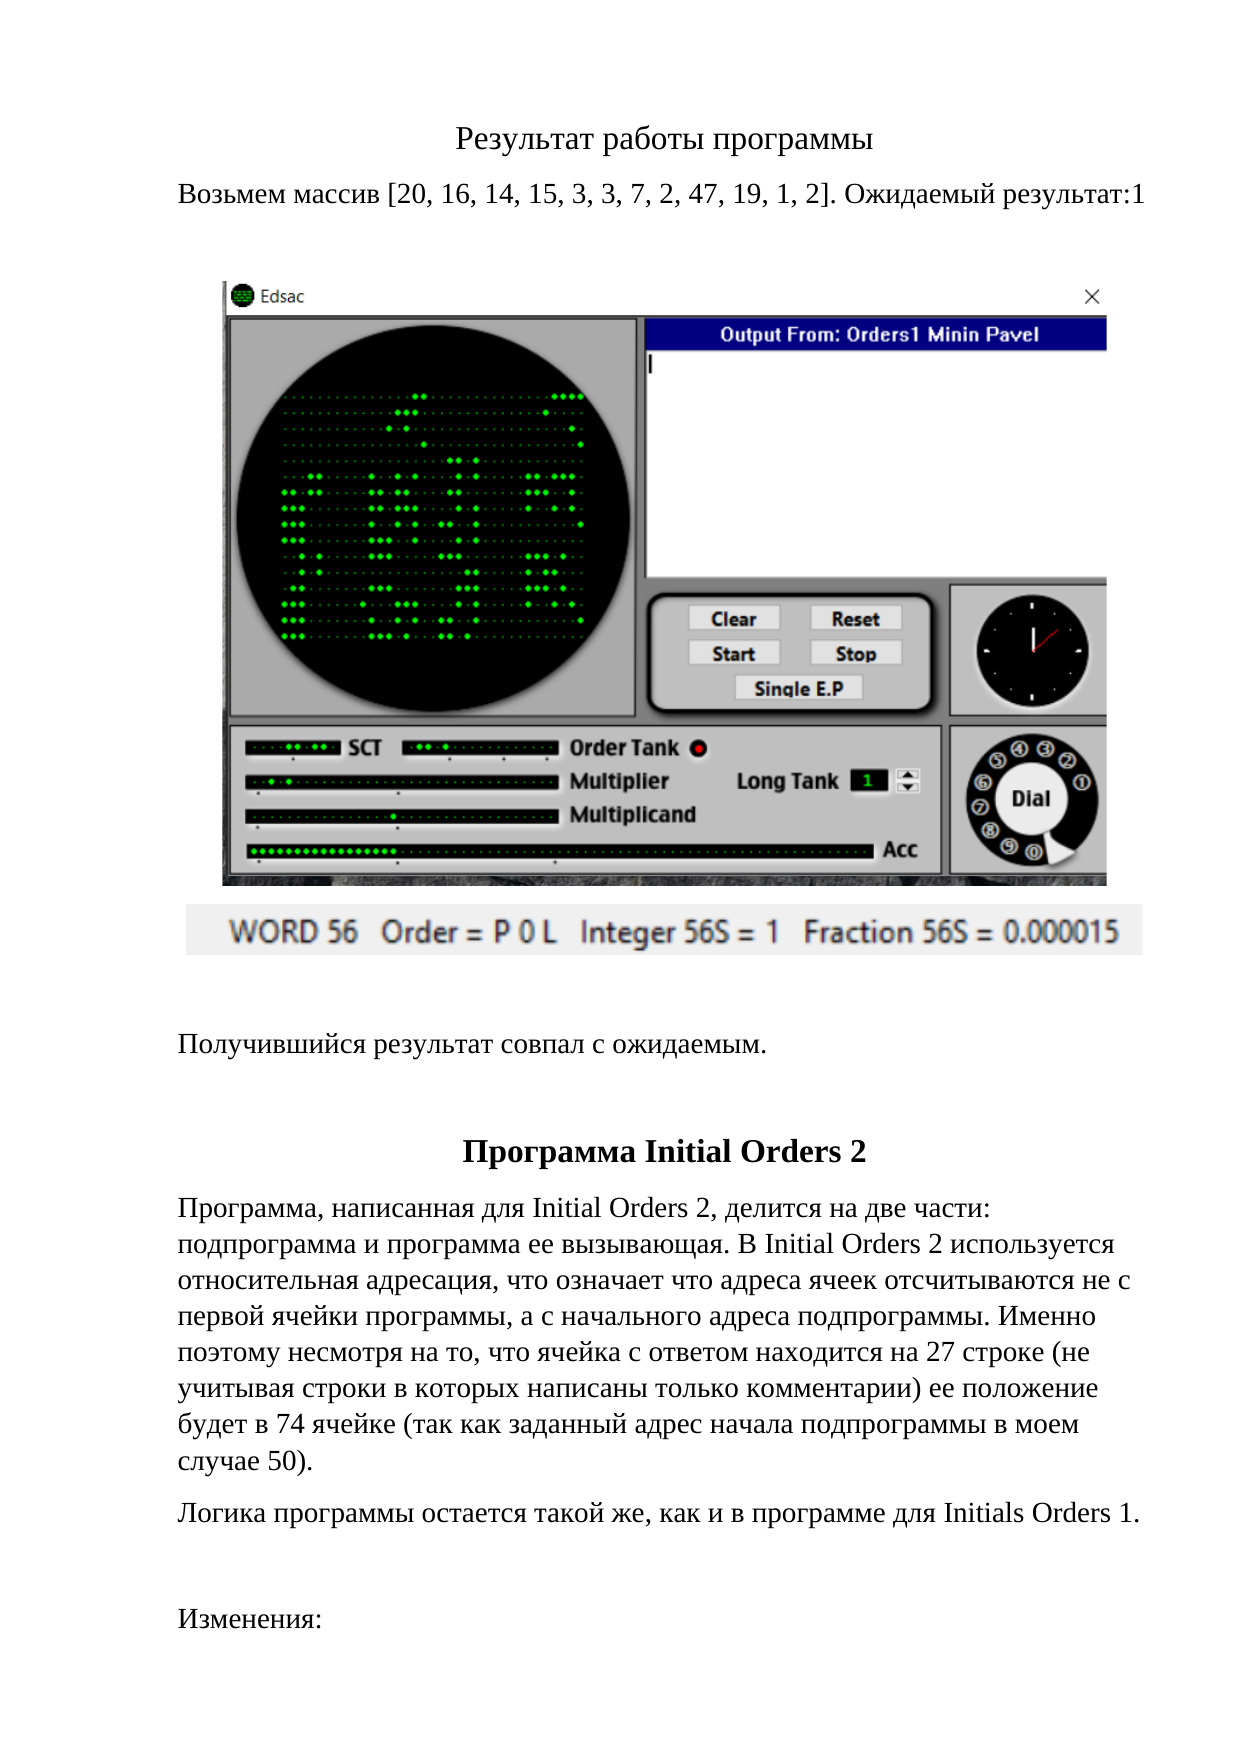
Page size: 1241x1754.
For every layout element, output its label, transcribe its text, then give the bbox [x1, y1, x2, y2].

picture [186, 904, 1143, 955]
picture [222, 281, 1107, 886]
text Изменения: [177, 1601, 1152, 1635]
text Получившийся результат совпал с ожидаемым. [177, 1026, 1152, 1059]
text Программа Initial Orders 2 [177, 1132, 1152, 1170]
text Результат работы программы [177, 118, 1152, 156]
text Возьмем массив [20, 16, 14, 15, 3, 3, 7, 2, 47, 19, 1, 2]. Ожидаемый результат:1 [177, 176, 1152, 210]
text Программа, написанная для Initial Orders 2, делится на две части: подпрограмма и программа ее вызывающая. В Initial Orders 2 используется относительная адресация, что означает что адреса ячеек отсчитываются не с первой ячейки программы, а с начального адреса подпрограммы. Именно поэтому несмотря на то, что ячейка с ответом находится на 27 строке (не учитывая строки в которых написаны только комментарии) ее положение будет в 74 ячейке (так как заданный адрес начала подпрограммы в моем случае 50). [177, 1190, 1152, 1476]
text Логика программы остается такой же, как и в программе для Initials Orders 1. [177, 1496, 1152, 1529]
